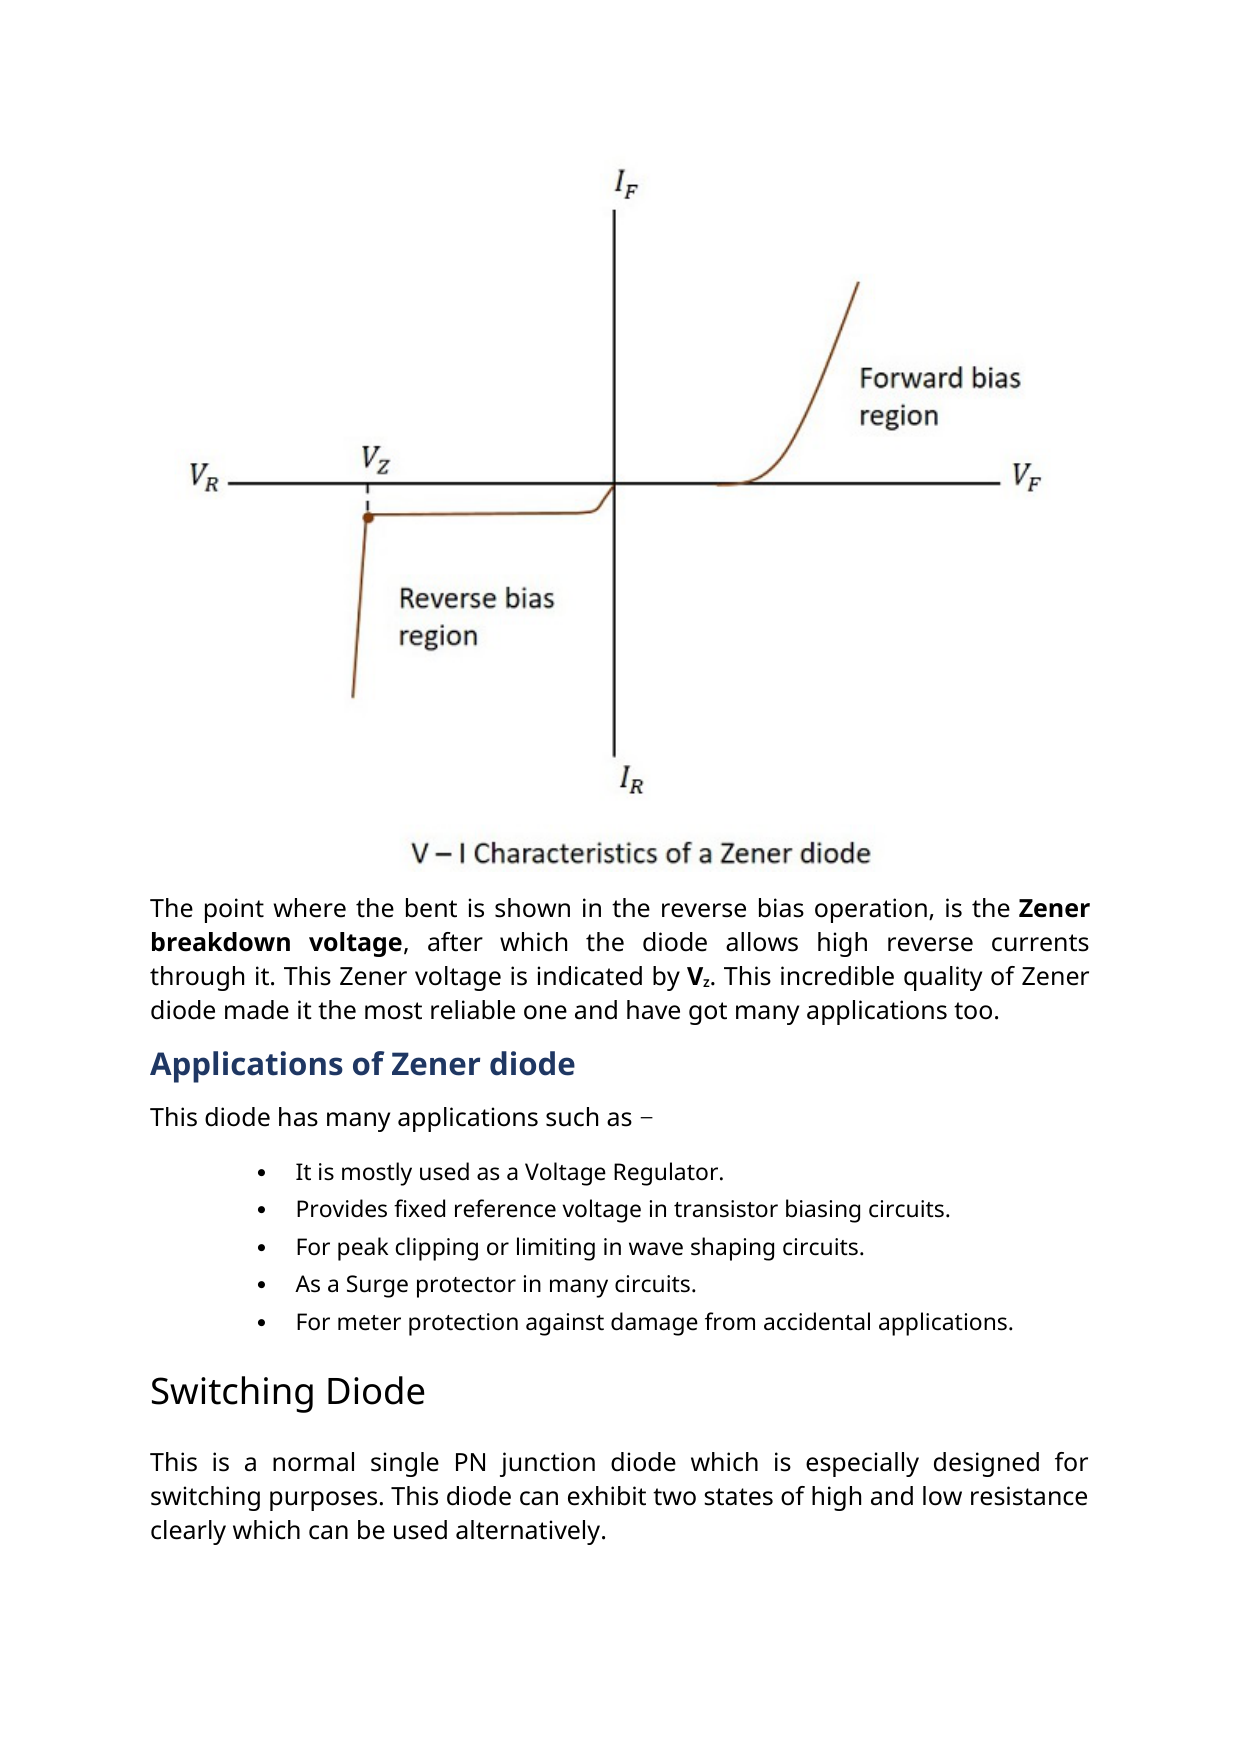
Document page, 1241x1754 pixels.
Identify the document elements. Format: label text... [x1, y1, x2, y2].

subtitle Applications of Zener diode [150, 1042, 1090, 1084]
list Provides fixed reference voltage in transistor biasing circuits. [258, 1187, 1090, 1224]
list It is mostly used as a Voltage Regulator. [258, 1149, 1090, 1187]
text This is a normal single PN junction diode which is especially designed for switching purposes. This diode can exhibit two states of high and low resistance clearly which can be used alternatively. [150, 1445, 1090, 1547]
list As a Surge protector in many circuits. [258, 1262, 1090, 1299]
text This diode has many applications such as − [150, 1100, 1090, 1134]
subtitle Switching Diode [150, 1366, 1090, 1416]
list For meter protection against damage from accidental applications. [258, 1299, 1090, 1337]
text The point where the bent is shown in the reverse bias operation, is the Zener breakdown voltage, after which the diode allows high reverse currents through it. This Zener voltage is indicated by VZ. This incredible quality of Zener diode made it the most reliable one and have got many applications too. [150, 890, 1090, 1027]
list For peak clipping or limiting in wave shaping circuits. [258, 1224, 1090, 1262]
picture [150, 150, 1088, 872]
